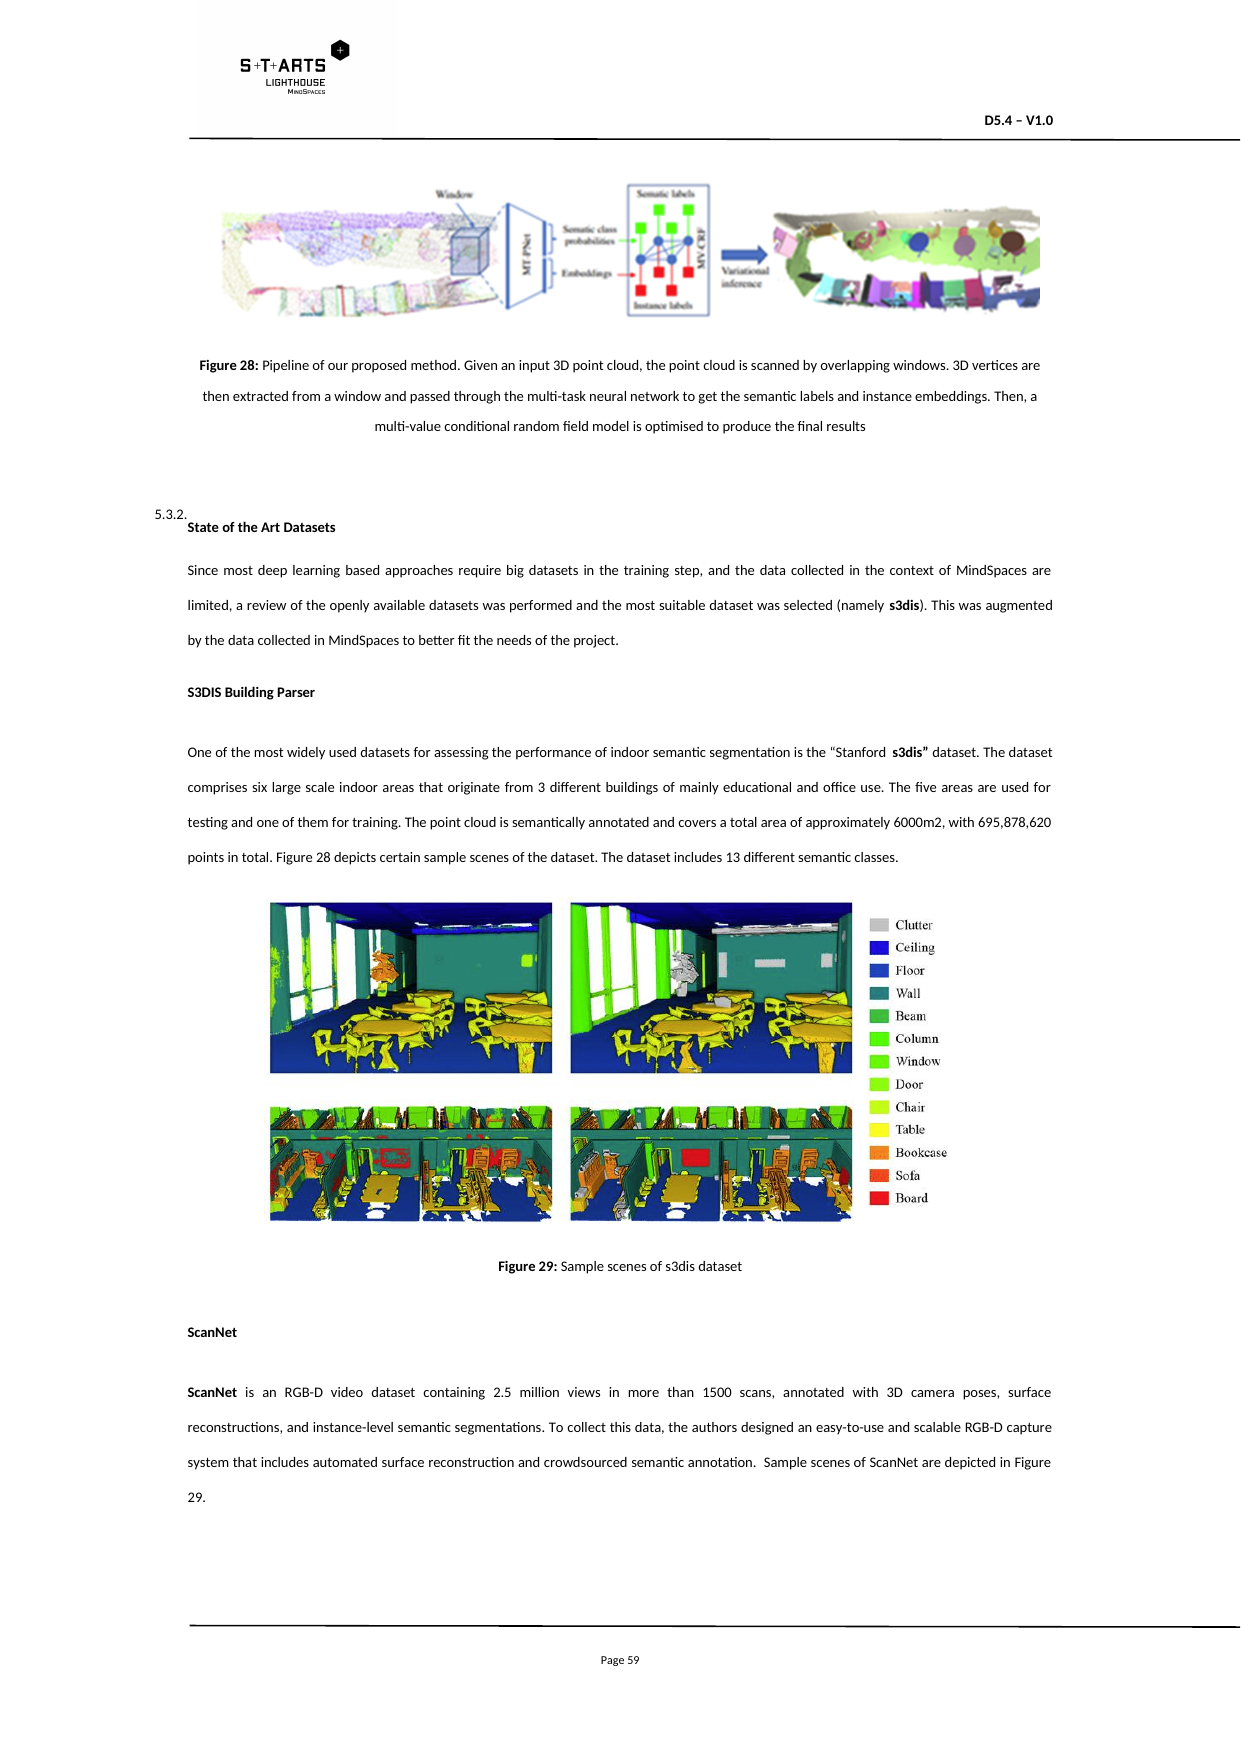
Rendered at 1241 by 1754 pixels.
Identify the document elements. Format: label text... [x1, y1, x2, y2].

subtitle S3DIS Building Parser [187, 670, 1053, 701]
text Since most deep learning based approaches require big datasets in the training step, and the data collected in the context of MindSpaces are limited, a review of the openly available datasets was performed and the most suitable dataset was selected (namely s3dis). This was augmented by the data collected in MindSpaces to better fit the needs of the project. [187, 579, 1053, 649]
table_cell Figure 29: Sample scenes of s3dis dataset [188, 1234, 1053, 1285]
table_cell Figure 28: Pipeline of our proposed method. Given an input 3D point cloud, the point cloud is scanned by overlapping windows. 3D vertices are then extracted from a window and passed through the multi-task neural network to get the semantic labels and instance embeddings. Then, a multi-value conditional random field model is optimised to produce the final results [188, 333, 1053, 446]
picture [264, 897, 976, 1224]
table_header [188, 150, 1053, 333]
subtitle ScanNet [187, 1310, 1053, 1341]
text One of the most widely used datasets for assessing the performance of indoor semantic segmentation is the “Stanford s3dis” dataset. The dataset comprises six large scale indoor areas that originate from 3 different buildings of mainly educational and office use. The five areas are used for testing and one of them for training. The point cloud is semantically annotated and covers a total area of approximately 6000m2, with 695,878,620 points in total. Figure 28 depicts certain sample scenes of the dataset. The dataset includes 13 different semantic classes. [187, 821, 1053, 866]
picture [196, 0, 399, 136]
text ScanNet is an RGB-D video dataset containing 2.5 million views in more than 1500 scans, annotated with 3D camera poses, surface reconstructions, and instance-level semantic segmentations. To collect this data, the authors designed an easy-to-use and scalable RGB-D capture system that includes automated surface reconstruction and crowdsourced semantic annotation. Sample scenes of ScanNet are depicted in Figure 29. [187, 1401, 1053, 1506]
table_header [188, 887, 1053, 1234]
subtitle State of the Art Datasets [187, 506, 1053, 536]
picture [197, 160, 1040, 323]
